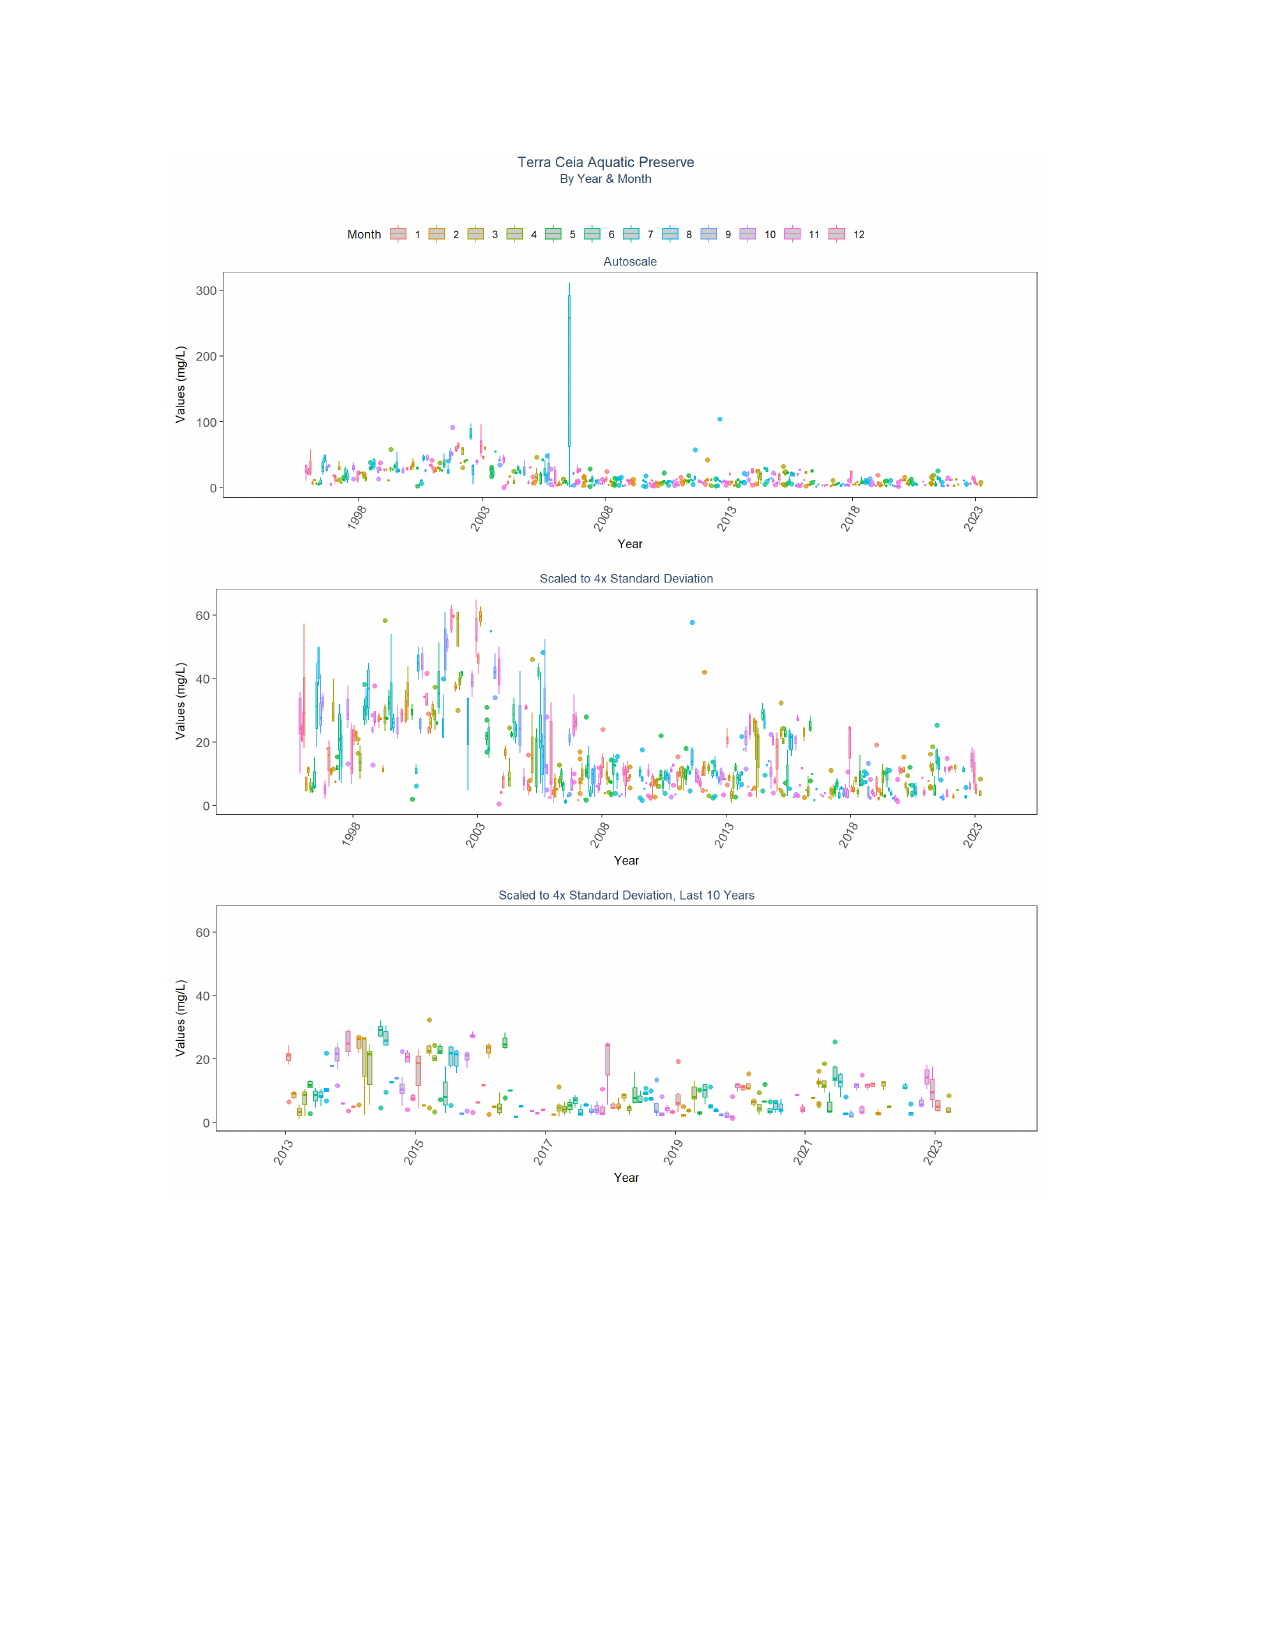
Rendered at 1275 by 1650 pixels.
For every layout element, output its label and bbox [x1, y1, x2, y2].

picture [168, 150, 1044, 1200]
